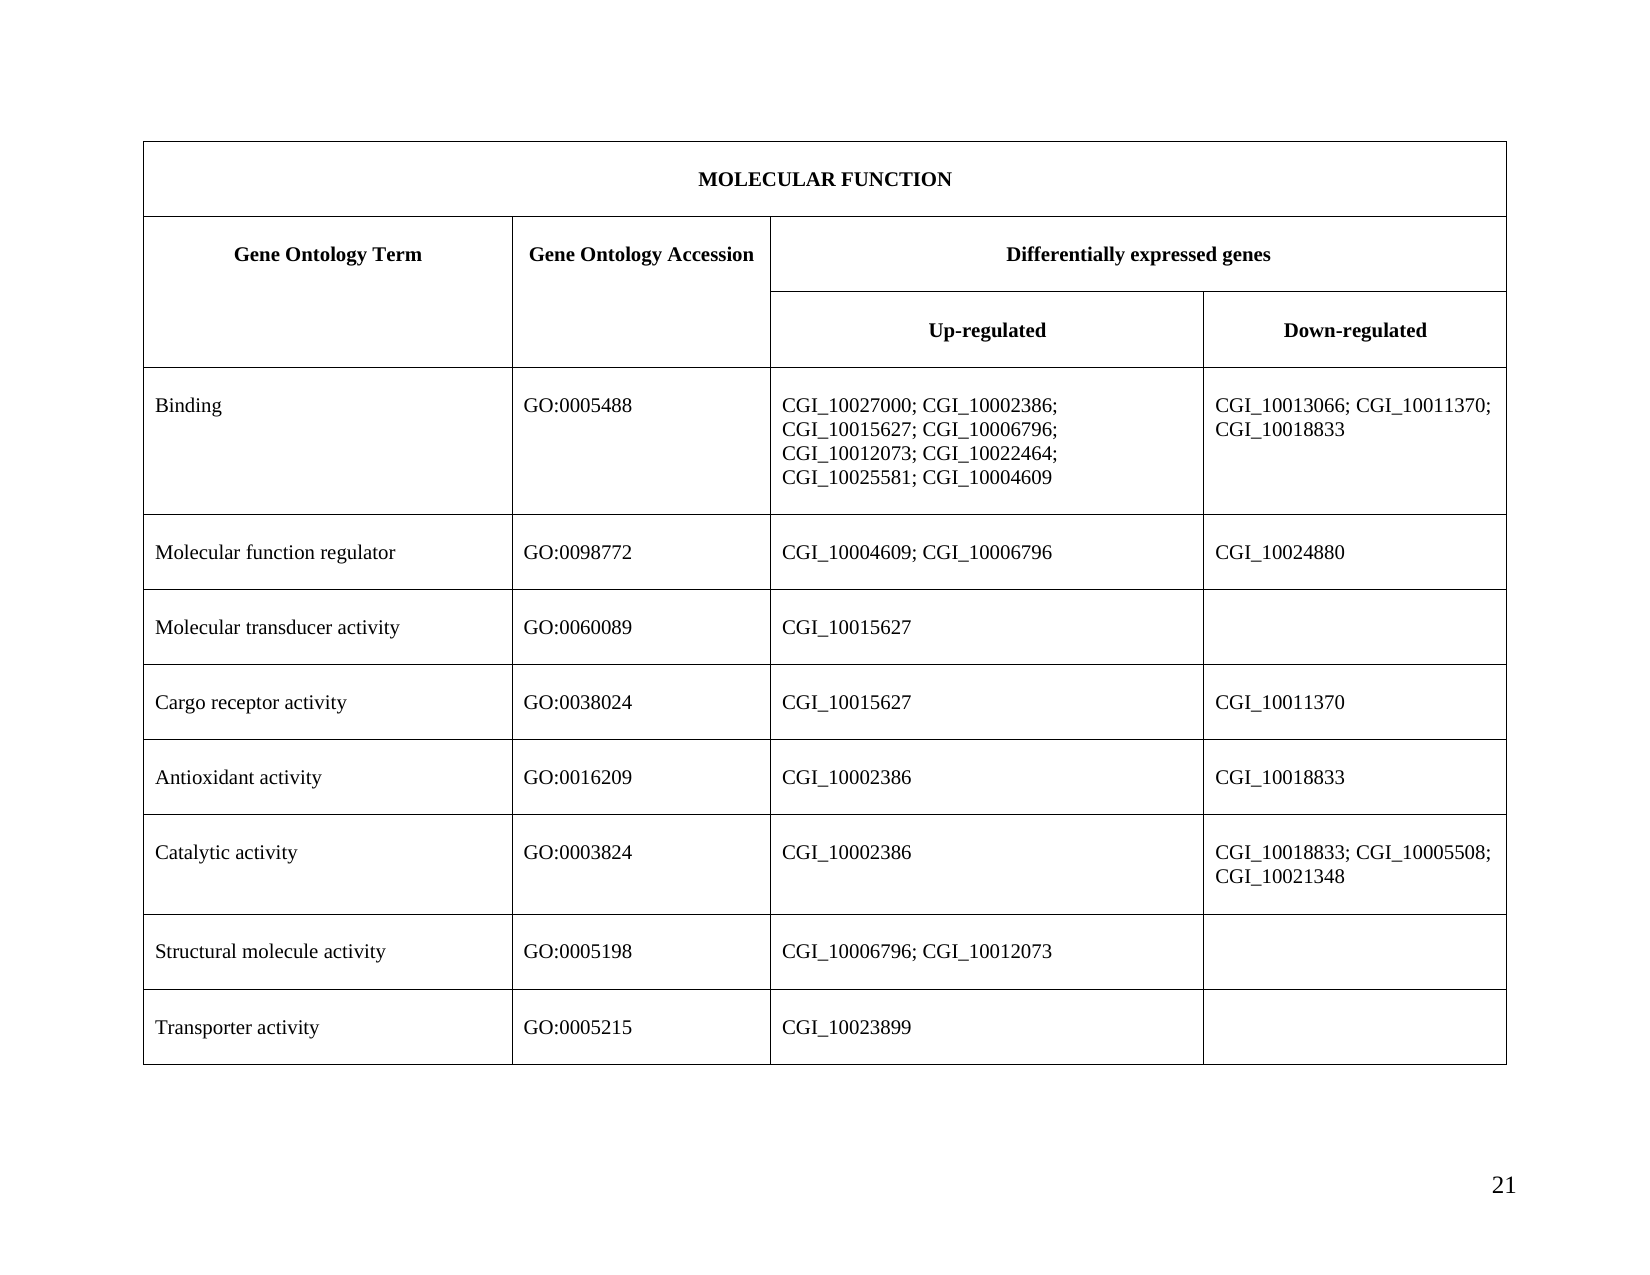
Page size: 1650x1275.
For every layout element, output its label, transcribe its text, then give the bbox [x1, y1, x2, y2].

table_cell CGI_10006796; CGI_10012073 [771, 915, 1203, 988]
table_cell Molecular function regulator [144, 515, 512, 589]
table_cell CGI_10011370 [1204, 665, 1506, 739]
table_cell CGI_10024880 [1204, 515, 1506, 589]
table_cell GO:0005488 [513, 368, 770, 514]
table_cell GO:0005198 [513, 915, 770, 988]
table_cell GO:0038024 [513, 665, 770, 739]
table_cell [1204, 915, 1506, 988]
table_cell CGI_10015627 [771, 590, 1203, 664]
table_cell GO:0098772 [513, 515, 770, 589]
table_cell Molecular transducer activity [144, 590, 512, 664]
table_cell GO:0060089 [513, 590, 770, 664]
table_cell Up-regulated [771, 292, 1203, 367]
table_cell Differentially expressed genes [771, 217, 1506, 291]
table_cell GO:0005215 [513, 990, 770, 1064]
table_cell Gene Ontology Accession [513, 217, 770, 367]
table_cell Structural molecule activity [144, 915, 512, 988]
table_cell CGI_10023899 [771, 990, 1203, 1064]
table_cell [1204, 990, 1506, 1064]
table_cell MOLECULAR FUNCTION [144, 142, 1506, 216]
table_cell GO:0016209 [513, 740, 770, 814]
table_cell Binding [144, 368, 512, 514]
table_cell GO:0003824 [513, 815, 770, 913]
table_cell CGI_10018833; CGI_10005508; CGI_10021348 [1204, 815, 1506, 913]
table_cell CGI_10002386 [771, 815, 1203, 913]
table_cell CGI_10004609; CGI_10006796 [771, 515, 1203, 589]
table_cell Gene Ontology Term [144, 217, 512, 367]
table_cell CGI_10015627 [771, 665, 1203, 739]
table_cell CGI_10002386 [771, 740, 1203, 814]
table_cell Down-regulated [1204, 292, 1506, 367]
table_cell Catalytic activity [144, 815, 512, 913]
table_cell Antioxidant activity [144, 740, 512, 814]
table_cell [1204, 590, 1506, 664]
table_cell CGI_10027000; CGI_10002386; CGI_10015627; CGI_10006796; CGI_10012073; CGI_10022464; CGI_10025581; CGI_10004609 [771, 368, 1203, 514]
table_cell Cargo receptor activity [144, 665, 512, 739]
table_cell Transporter activity [144, 990, 512, 1064]
table_cell CGI_10018833 [1204, 740, 1506, 814]
table_cell CGI_10013066; CGI_10011370; CGI_10018833 [1204, 368, 1506, 514]
